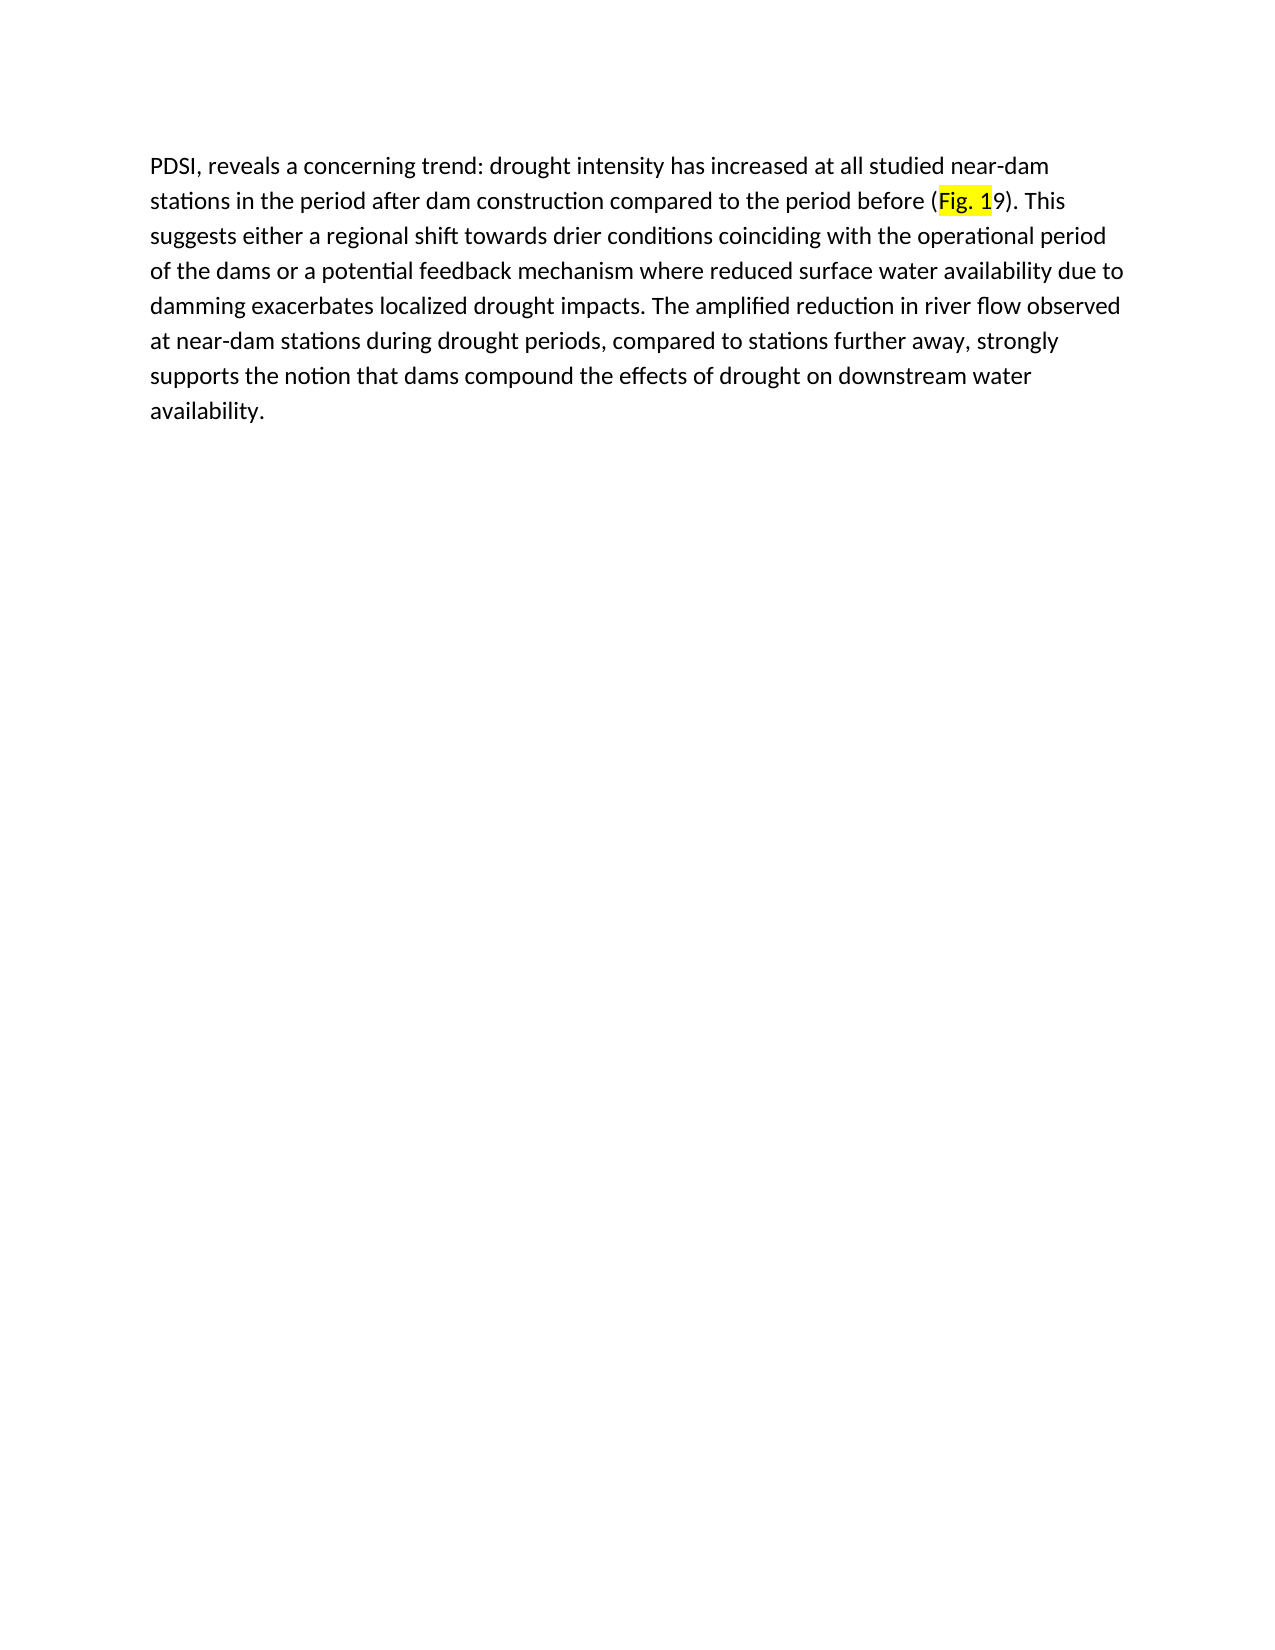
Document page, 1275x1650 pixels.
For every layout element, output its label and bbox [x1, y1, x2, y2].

text [150, 150, 1125, 426]
